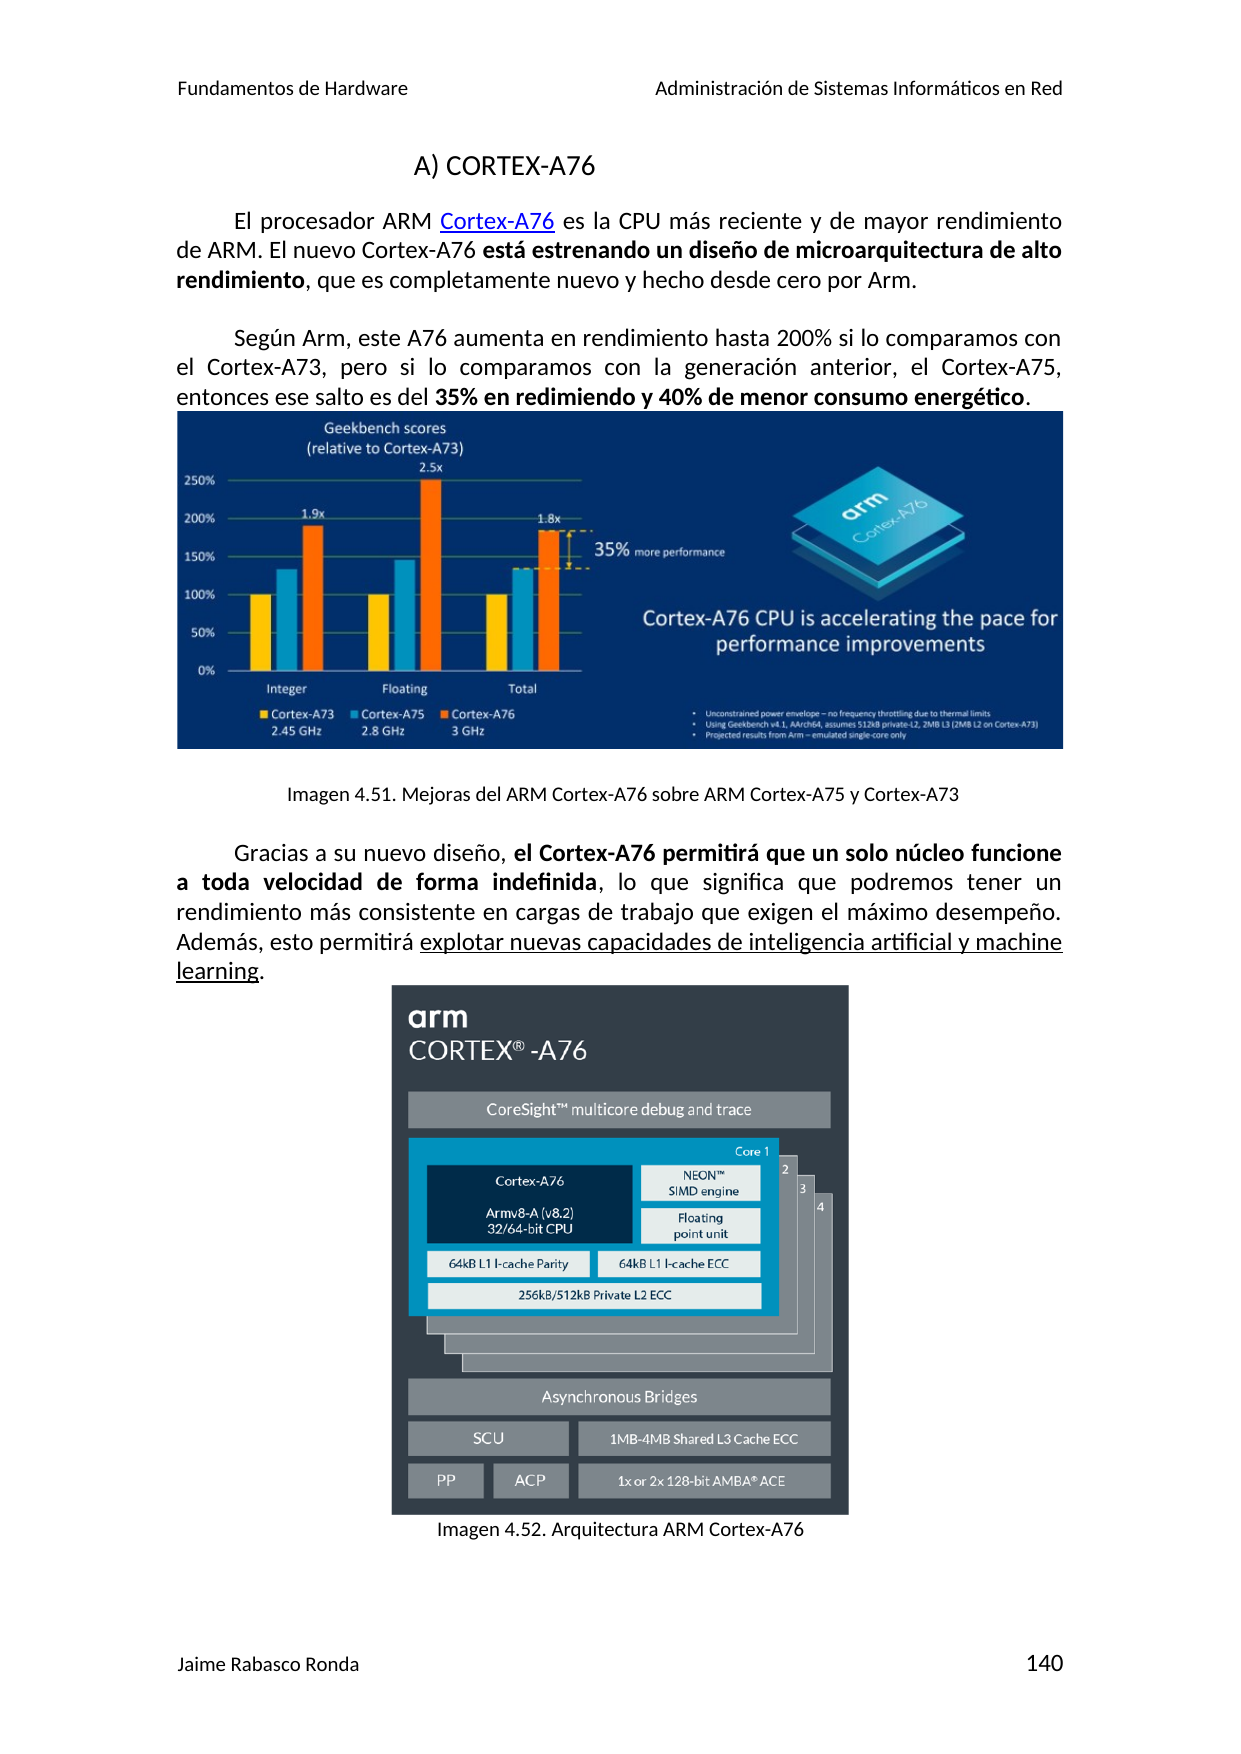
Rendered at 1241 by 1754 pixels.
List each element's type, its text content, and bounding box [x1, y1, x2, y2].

text Imagen 4.52. Arquitectura ARM Cortex-A76 [236, 1517, 1005, 1542]
picture [391, 985, 849, 1515]
subtitle A) CORTEX-A76 [414, 147, 1059, 182]
text Según Arm, este A76 aumenta en rendimiento hasta 200% si lo comparamos con el Cortex-A73, pero si lo comparamos con la generación anterior, el Cortex-A75, entonces ese salto es del 35% en redimiendo y 40% de menor consumo energético. [176, 322, 1063, 411]
picture [177, 411, 1064, 749]
text Gracias a su nuevo diseño, el Cortex-A76 permitirá que un solo núcleo funcione a toda velocidad de forma indefinida, lo que significa que podremos tener un rendimiento más consistente en cargas de trabajo que exigen el máximo desempeño. Además, esto permitirá explotar nuevas capacidades de inteligencia artificial y machine learning. [176, 837, 1063, 986]
text Imagen 4.51. Mejoras del ARM Cortex-A76 sobre ARM Cortex-A75 y Cortex-A73 [236, 781, 1011, 806]
text El procesador ARM Cortex-A76 es la CPU más reciente y de mayor rendimiento de ARM. El nuevo Cortex-A76 está estrenando un diseño de microarquitectura de alto rendimiento, que es completamente nuevo y hecho desde cero por Arm. [176, 206, 1063, 294]
